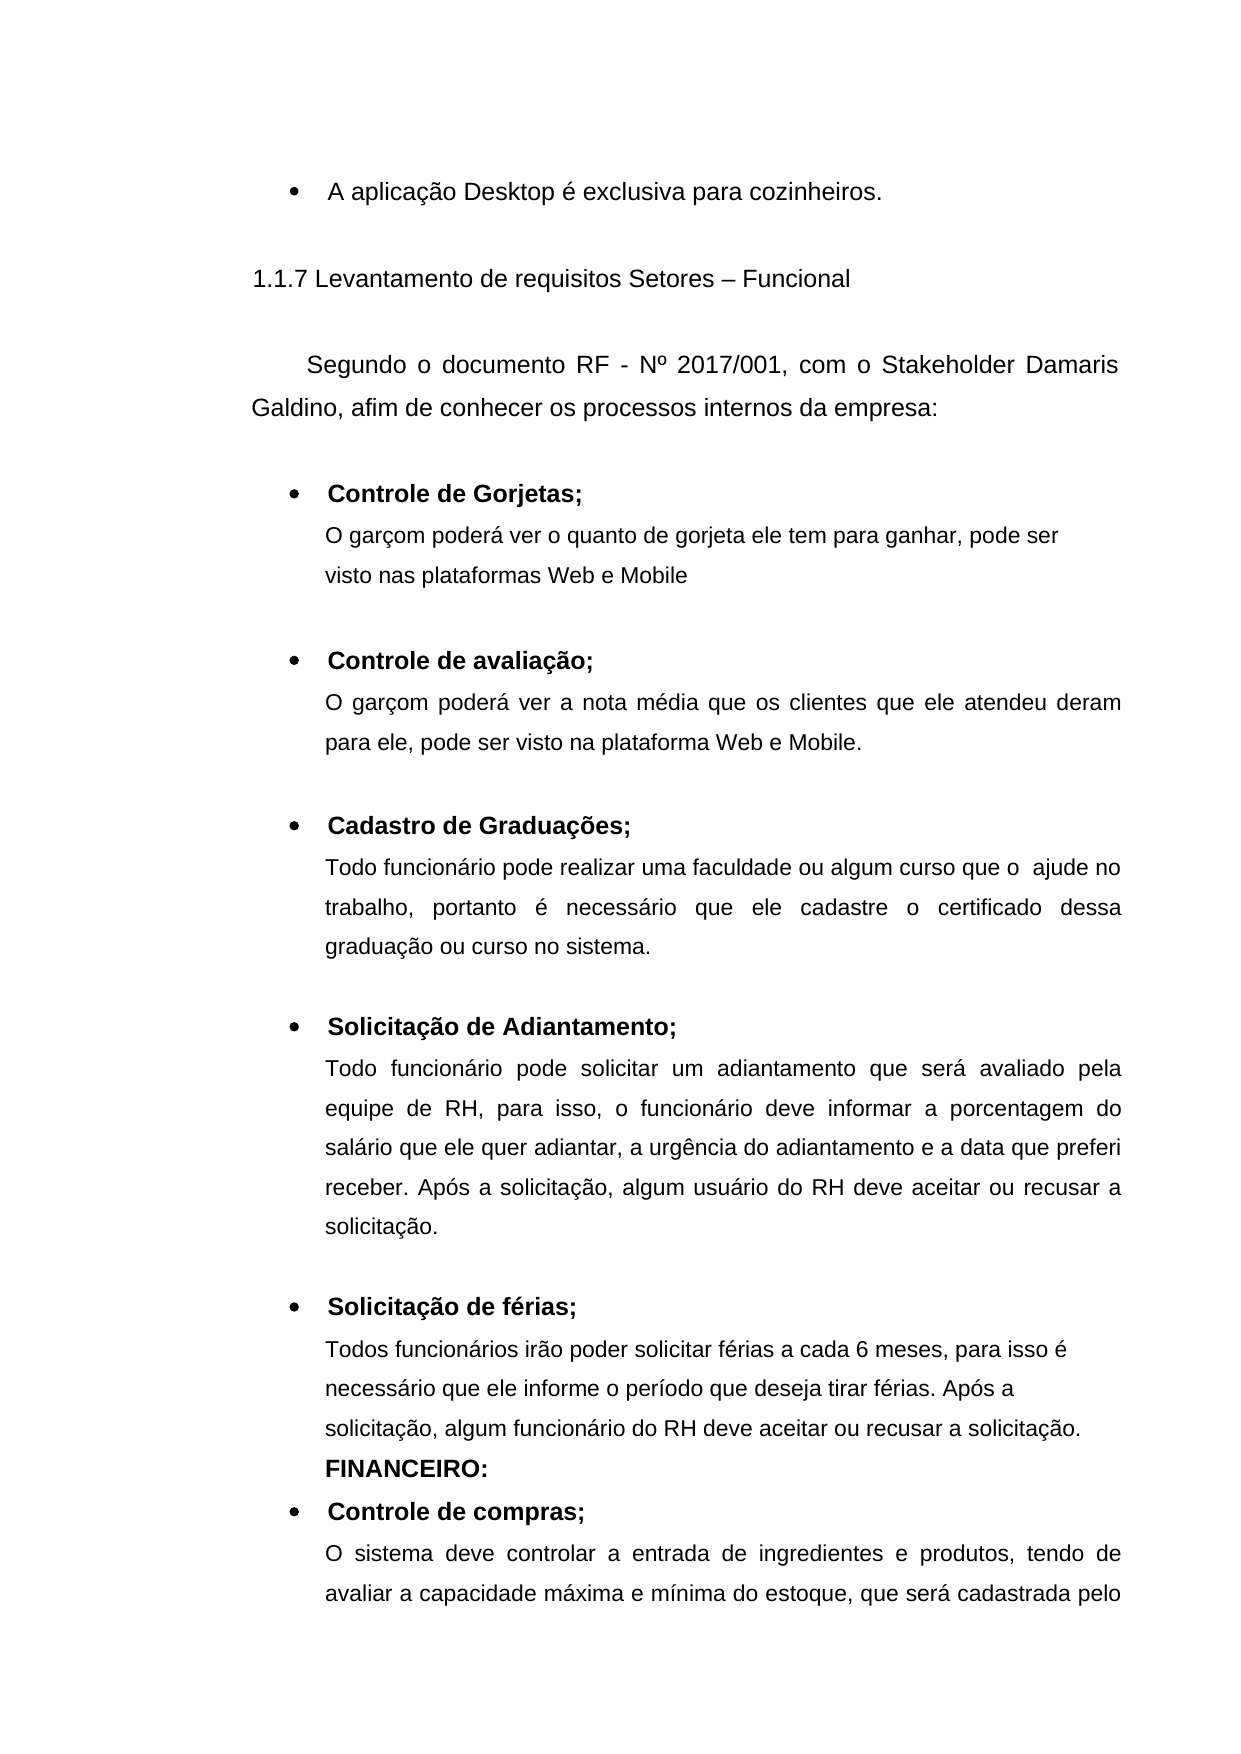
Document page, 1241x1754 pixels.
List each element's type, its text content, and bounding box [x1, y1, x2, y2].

text O garçom poderá ver a nota média que os clientes que ele atendeu deram para ele, pode ser visto na plataforma Web e Mobile. [325, 689, 1122, 755]
text Todo funcionário pode solicitar um adiantamento que será avaliado pela equipe de RH, para isso, o funcionário deve informar a porcentagem do salário que ele quer adiantar, a urgência do adiantamento e a data que preferi receber. Após a solicitação, algum usuário do RH deve aceitar ou recusar a solicitação. [325, 1055, 1122, 1240]
text visto nas plataformas Web e Mobile [325, 562, 1122, 588]
list Solicitação de Adiantamento; [290, 1012, 1122, 1041]
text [325, 1540, 1122, 1606]
list Solicitação de férias; [290, 1292, 1122, 1321]
list A aplicação Desktop é exclusiva para cozinheiros. [290, 177, 1122, 206]
text Segundo o documento RF - Nº 2017/001, com o Stakeholder Damaris Galdino, afim de conhecer os processos internos da empresa: [177, 350, 1122, 422]
text solicitação, algum funcionário do RH deve aceitar ou recusar a solicitação. [325, 1414, 1122, 1441]
text necessário que ele informe o período que deseja tirar férias. Após a [325, 1375, 1122, 1401]
list Controle de Gorjetas; [290, 479, 1122, 508]
text Todos funcionários irão poder solicitar férias a cada 6 meses, para isso é [325, 1336, 1122, 1362]
text Todo funcionário pode realizar uma faculdade ou algum curso que o ajude no trabalho, portanto é necessário que ele cadastre o certificado dessa graduação ou curso no sistema. [325, 854, 1122, 959]
text FINANCEIRO: [325, 1454, 1122, 1483]
list Cadastro de Graduações; [290, 811, 1122, 840]
list Controle de compras; [290, 1497, 1122, 1526]
list Controle de avaliação; [290, 646, 1122, 674]
text 1.1.7 Levantamento de requisitos Setores – Funcional [252, 263, 1122, 292]
text O garçom poderá ver o quanto de gorjeta ele tem para ganhar, pode ser [325, 522, 1122, 549]
